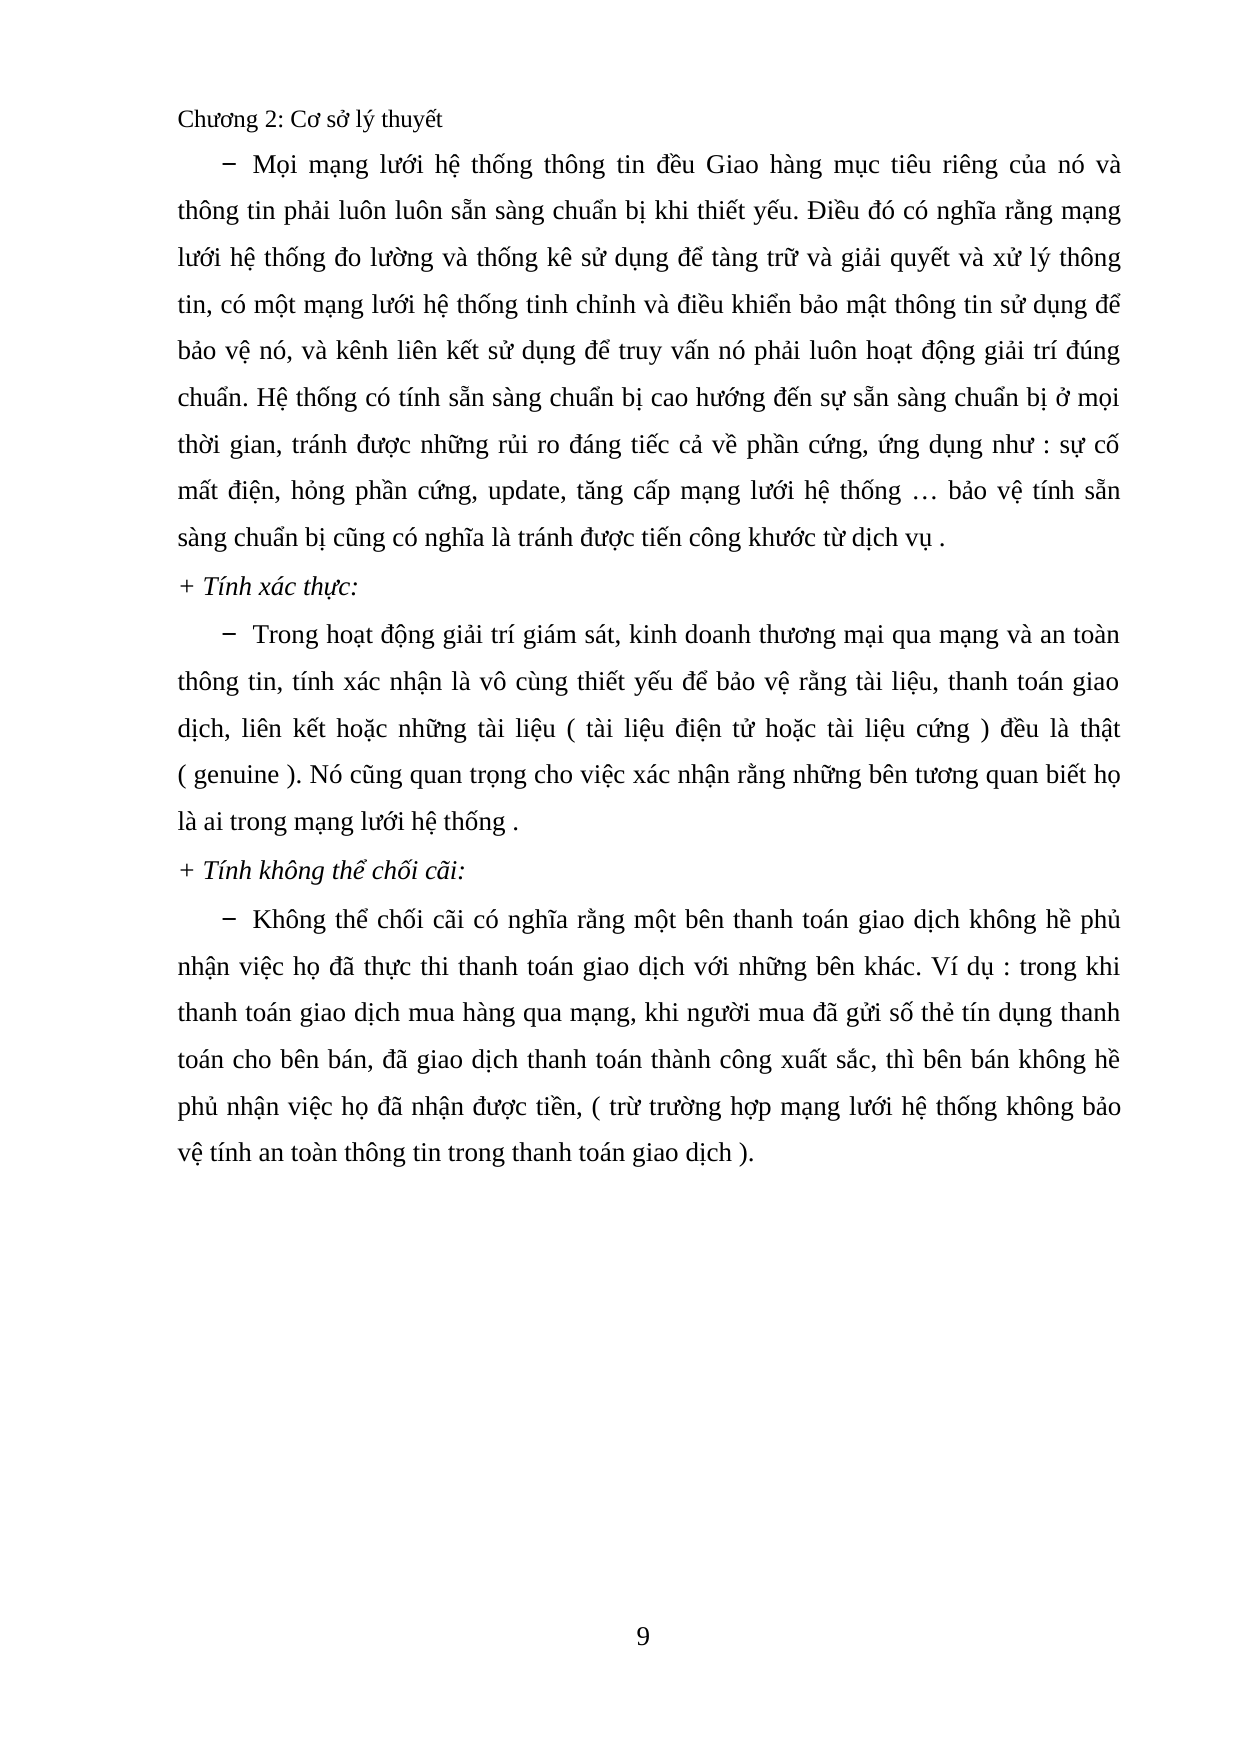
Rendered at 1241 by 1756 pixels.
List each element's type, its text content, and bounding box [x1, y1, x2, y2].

list Mọi mạng lưới hệ thống thông tin đều Giao hàng mục tiêu riêng của nó và thông tin phải luôn luôn sẵn sàng chuẩn bị khi thiết yếu. Điều đó có nghĩa rằng mạng lưới hệ thống đo lường và thống kê sử dụng để tàng trữ và giải quyết và xử lý thông tin, có một mạng lưới hệ thống tinh chỉnh và điều khiển bảo mật thông tin sử dụng để bảo vệ nó, và kênh liên kết sử dụng để truy vấn nó phải luôn hoạt động giải trí đúng chuẩn. Hệ thống có tính sẵn sàng chuẩn bị cao hướng đến sự sẵn sàng chuẩn bị ở mọi thời gian, tránh được những rủi ro đáng tiếc cả về phần cứng, ứng dụng như : sự cố mất điện, hỏng phần cứng, update, tăng cấp mạng lưới hệ thống … bảo vệ tính sẵn sàng chuẩn bị cũng có nghĩa là tránh được tiến công khước từ dịch vụ . [177, 148, 1122, 552]
text + Tính xác thực: [177, 570, 1122, 601]
text + Tính không thể chối cãi: [177, 854, 1122, 885]
list Trong hoạt động giải trí giám sát, kinh doanh thương mại qua mạng và an toàn thông tin, tính xác nhận là vô cùng thiết yếu để bảo vệ rằng tài liệu, thanh toán giao dịch, liên kết hoặc những tài liệu ( tài liệu điện tử hoặc tài liệu cứng ) đều là thật ( genuine ). Nó cũng quan trọng cho việc xác nhận rằng những bên tương quan biết họ là ai trong mạng lưới hệ thống . [177, 618, 1122, 836]
list Không thể chối cãi có nghĩa rằng một bên thanh toán giao dịch không hề phủ nhận việc họ đã thực thi thanh toán giao dịch với những bên khác. Ví dụ : trong khi thanh toán giao dịch mua hàng qua mạng, khi người mua đã gửi số thẻ tín dụng thanh toán cho bên bán, đã giao dịch thanh toán thành công xuất sắc, thì bên bán không hề phủ nhận việc họ đã nhận được tiền, ( trừ trường hợp mạng lưới hệ thống không bảo vệ tính an toàn thông tin trong thanh toán giao dịch ). [177, 903, 1122, 1167]
